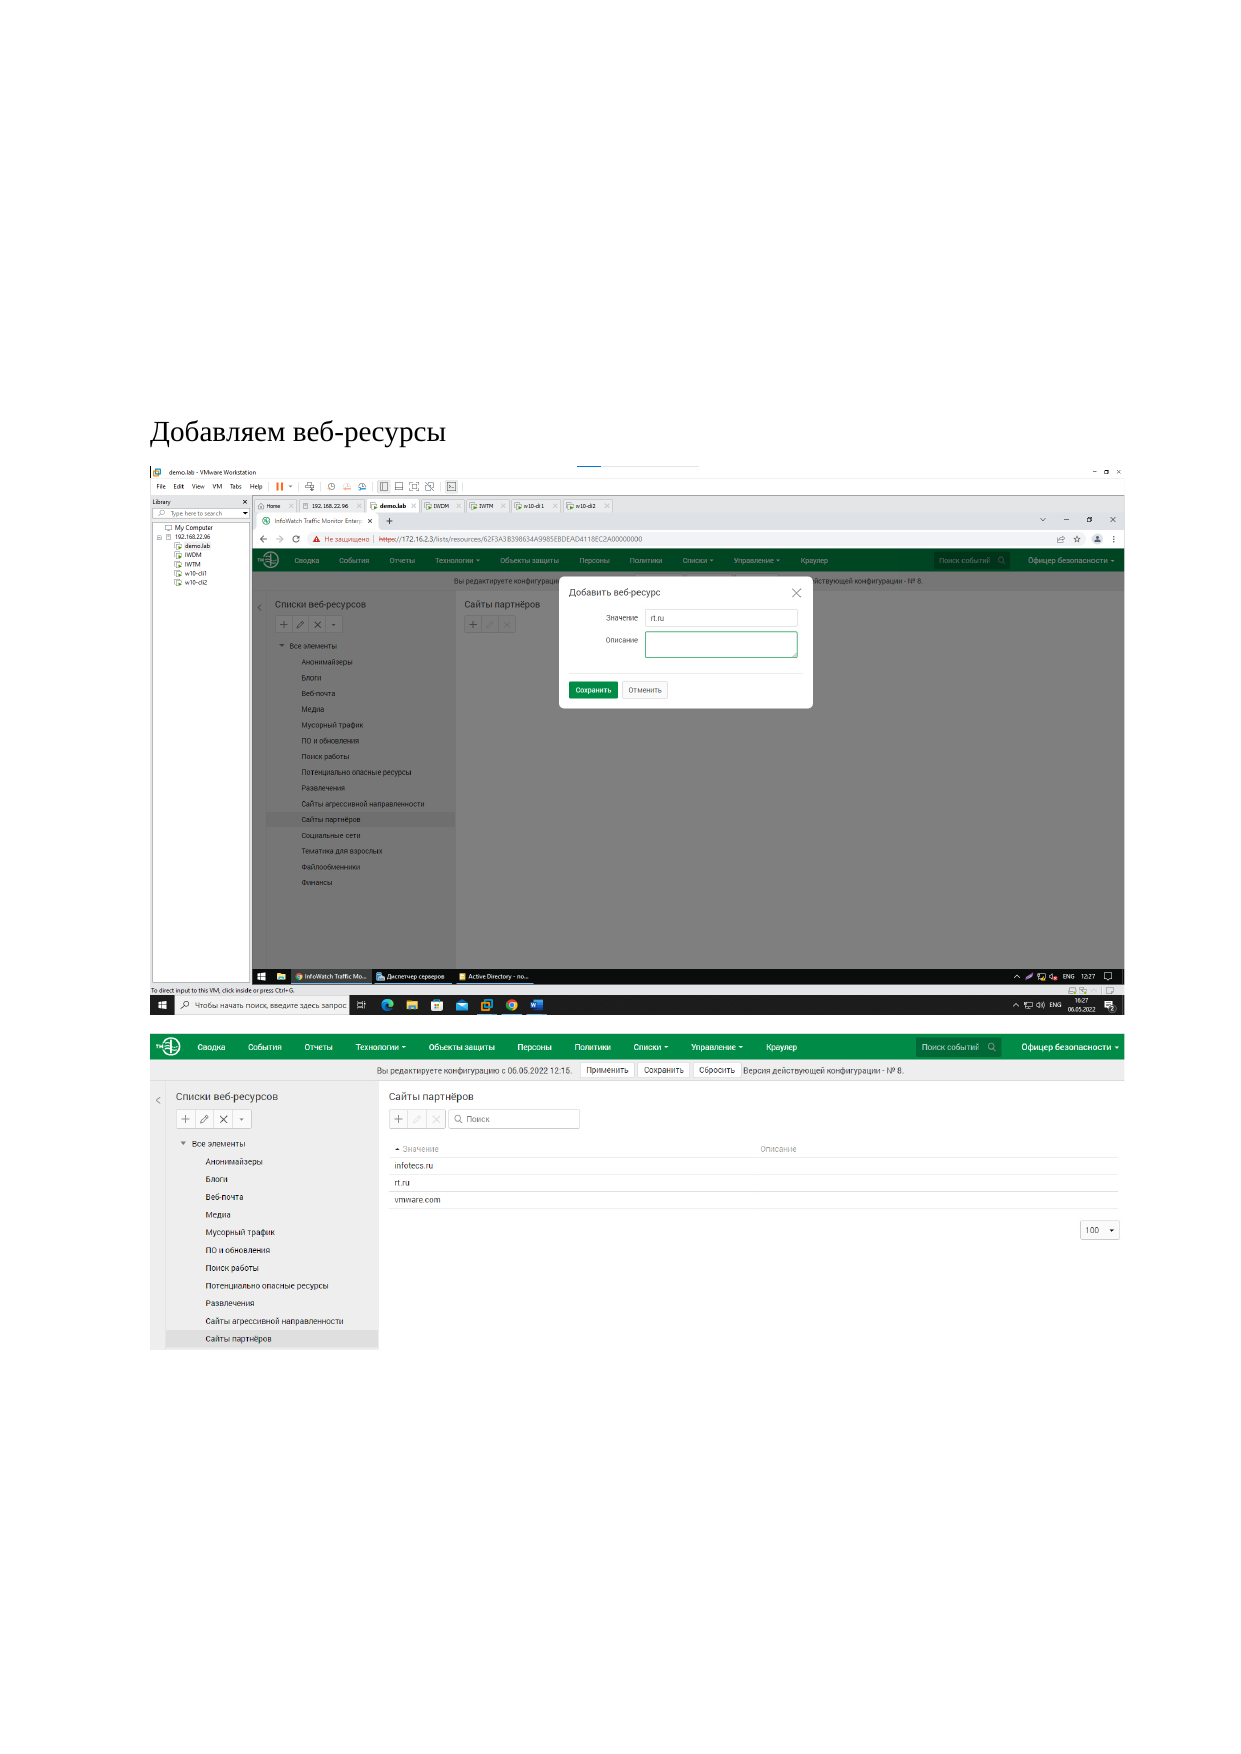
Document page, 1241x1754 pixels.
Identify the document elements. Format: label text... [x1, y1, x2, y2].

picture [150, 466, 1125, 1015]
picture [150, 1033, 1125, 1350]
text Добавляем веб-ресурсы [150, 414, 1090, 448]
